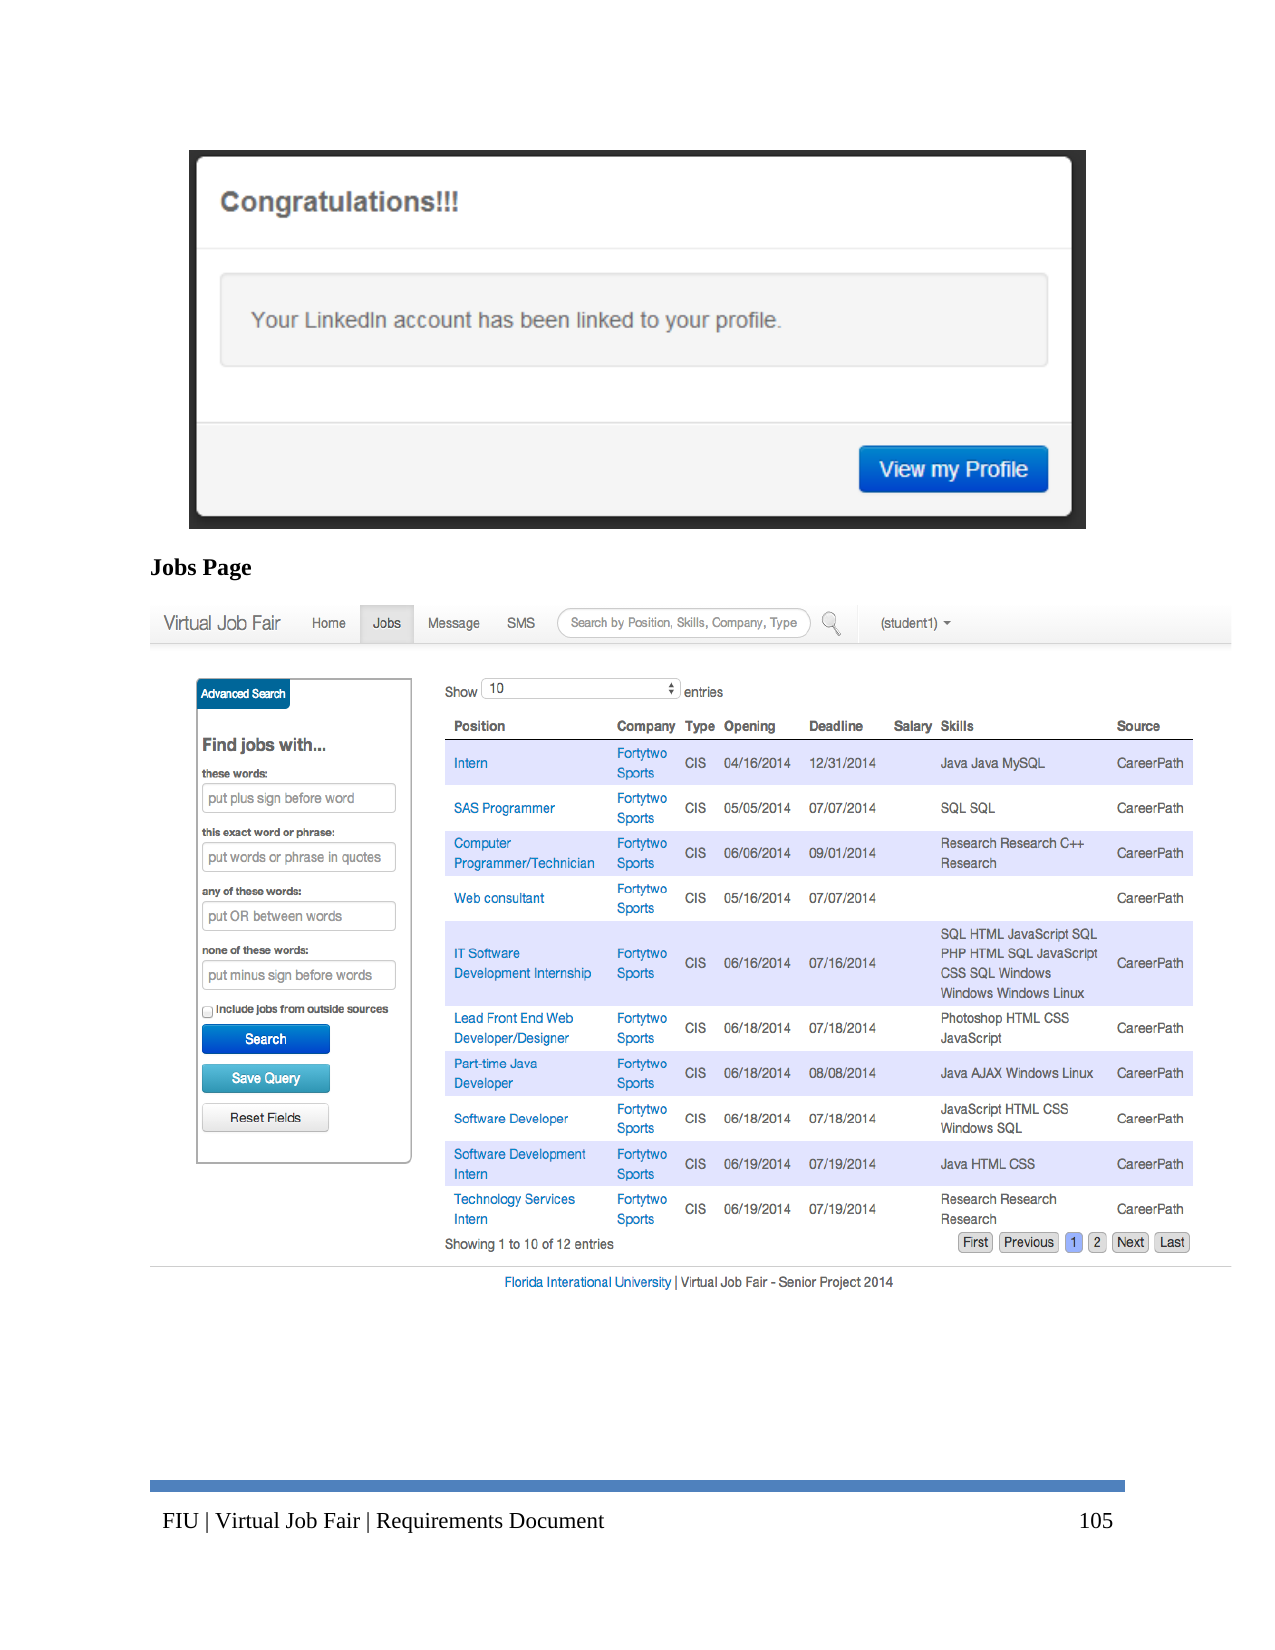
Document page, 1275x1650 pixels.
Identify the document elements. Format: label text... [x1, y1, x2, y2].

text Jobs Page [150, 553, 1125, 581]
picture [150, 605, 1232, 1294]
picture [189, 150, 1086, 529]
